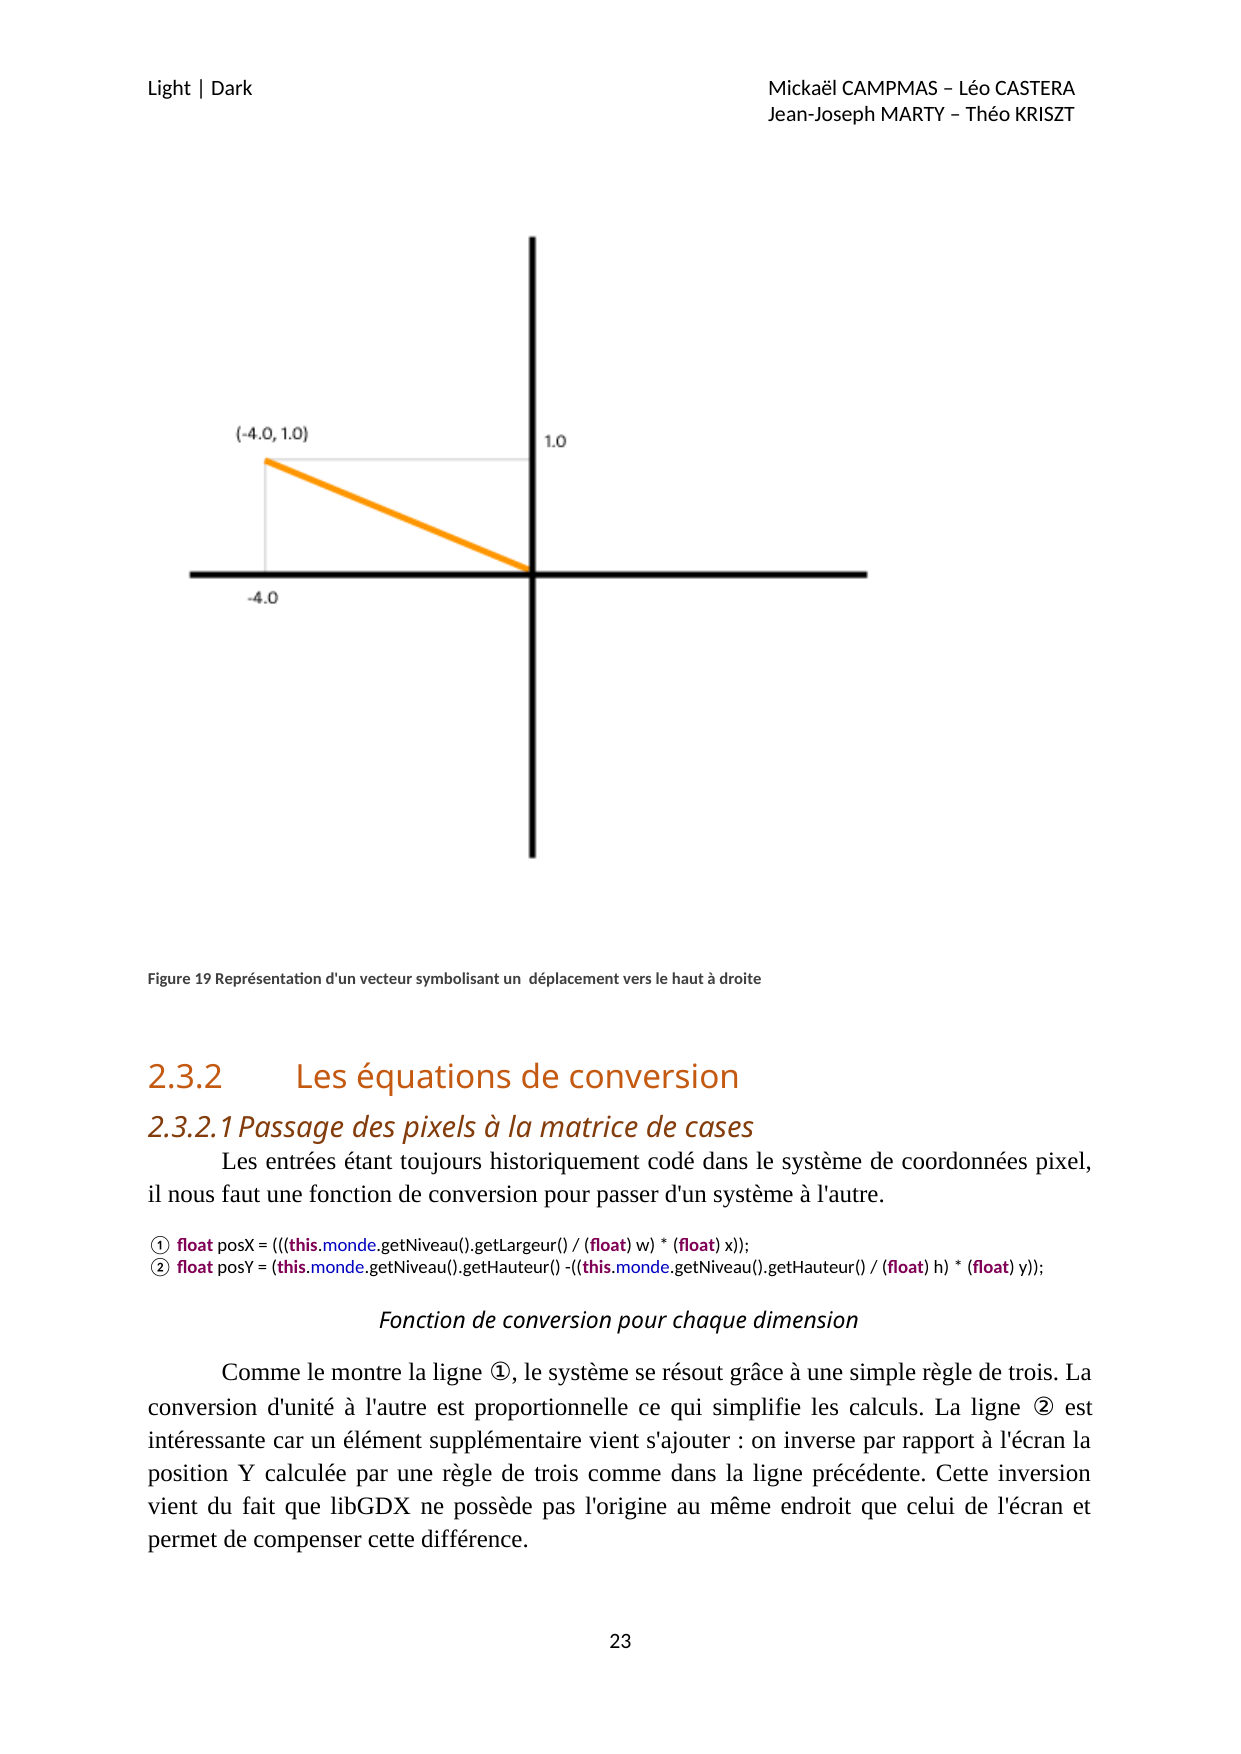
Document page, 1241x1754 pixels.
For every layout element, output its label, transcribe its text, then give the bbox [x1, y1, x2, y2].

subtitle Passage des pixels à la matrice de cases [148, 1106, 1093, 1146]
text ② float posY = (this.monde.getNiveau().getHauteur() -((this.monde.getNiveau().getHauteur() / (float) h) * (float) y)); [148, 1256, 1093, 1279]
text Comme le montre la ligne ①, le système se résout grâce à une simple règle de trois. La conversion d'unité à l'autre est proportionnelle ce qui simplifie les calculs. La ligne ② est intéressante car un élément supplémentaire vient s'ajouter : on inverse par rapport à l'écran la position Y calculée par une règle de trois comme dans la ligne précédente. Cette inversion vient du fait que libGDX ne possède pas l'origine au même endroit que celui de l'écran et permet de compenser cette différence. [148, 1356, 1093, 1553]
text Fonction de conversion pour chaque dimension [148, 1304, 1093, 1335]
picture [147, 147, 948, 948]
text ① float posX = (((this.monde.getNiveau().getLargeur() / (float) w) * (float) x)); [148, 1233, 1093, 1256]
subtitle Les équations de conversion [148, 1052, 1093, 1098]
text Les entrées étant toujours historiquement codé dans le système de coordonnées pixel, il nous faut une fonction de conversion pour passer d'un système à l'autre. [148, 1146, 1093, 1208]
